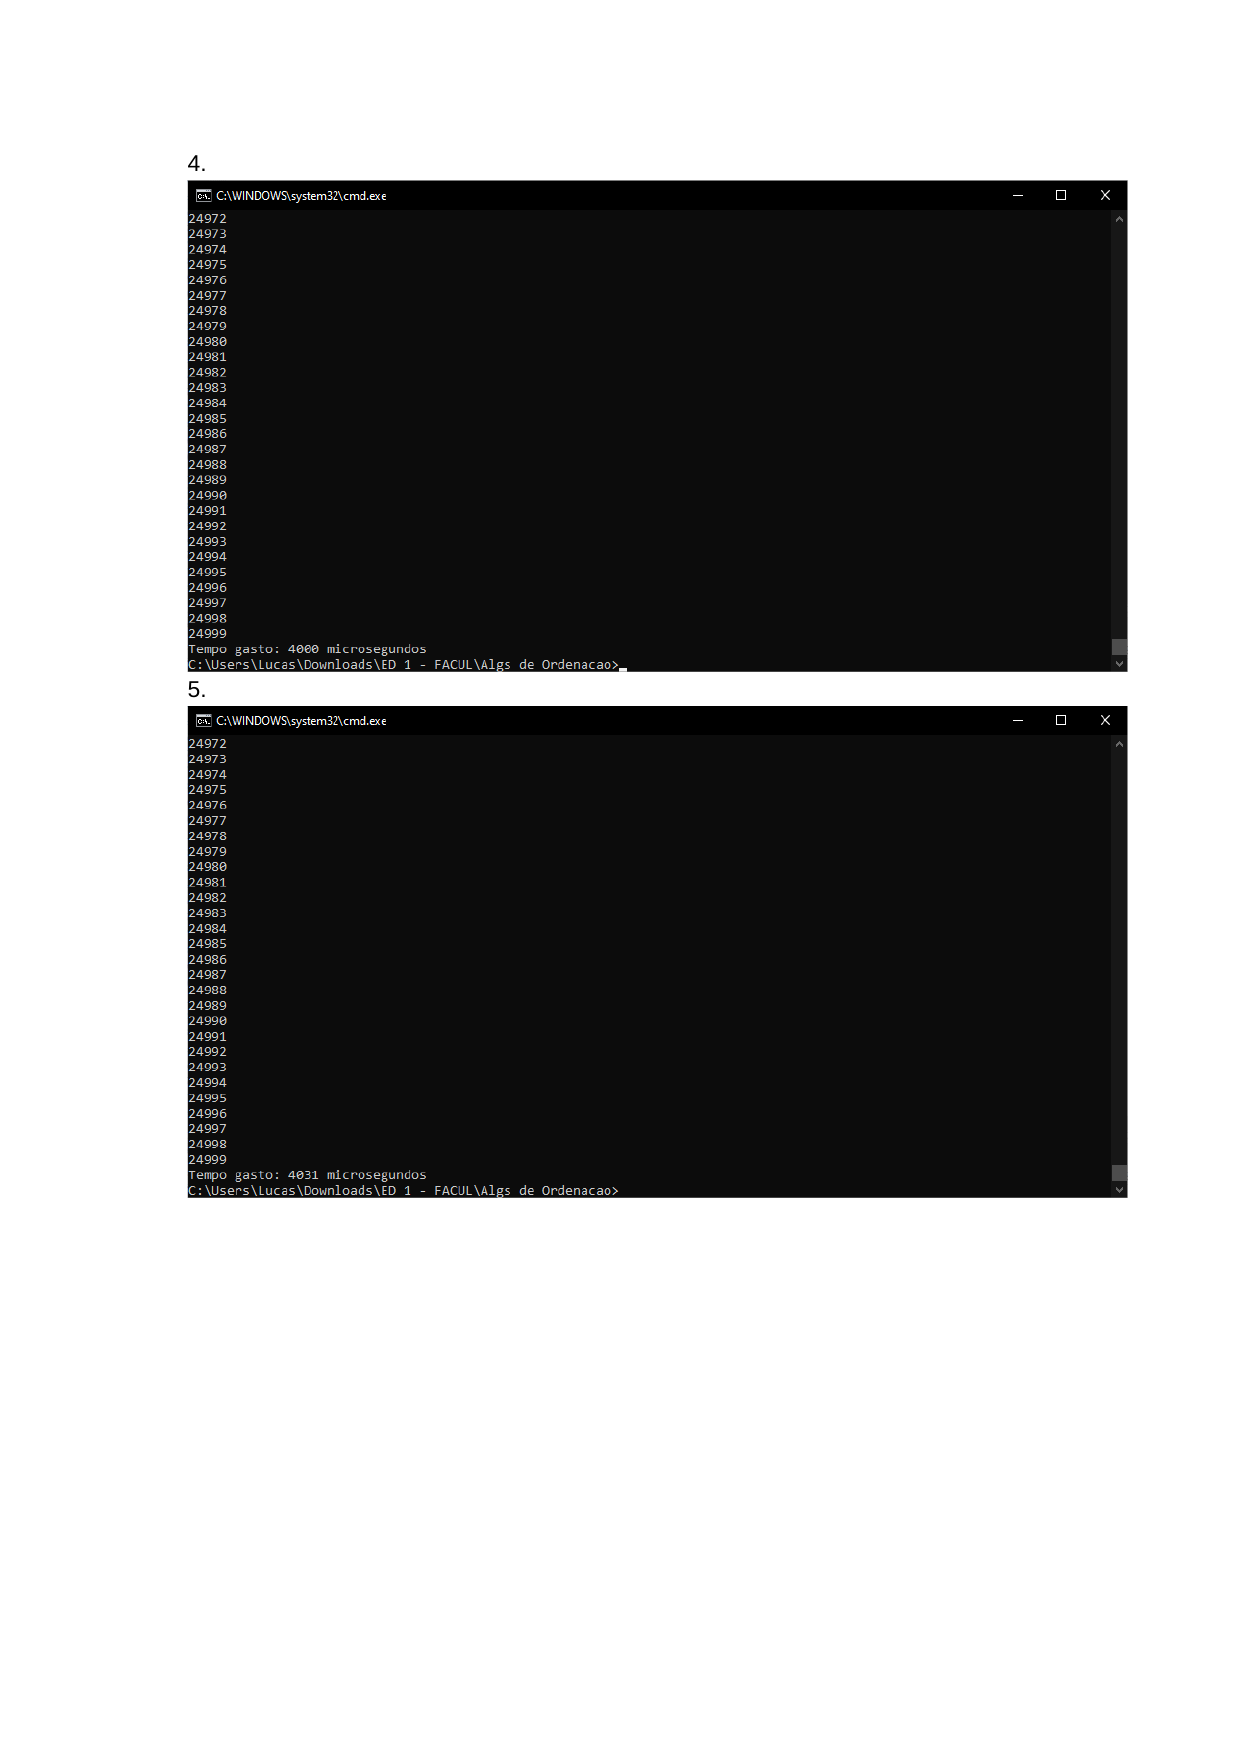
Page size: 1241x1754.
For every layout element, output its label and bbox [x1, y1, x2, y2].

picture [187, 706, 1128, 1198]
picture [187, 180, 1128, 672]
